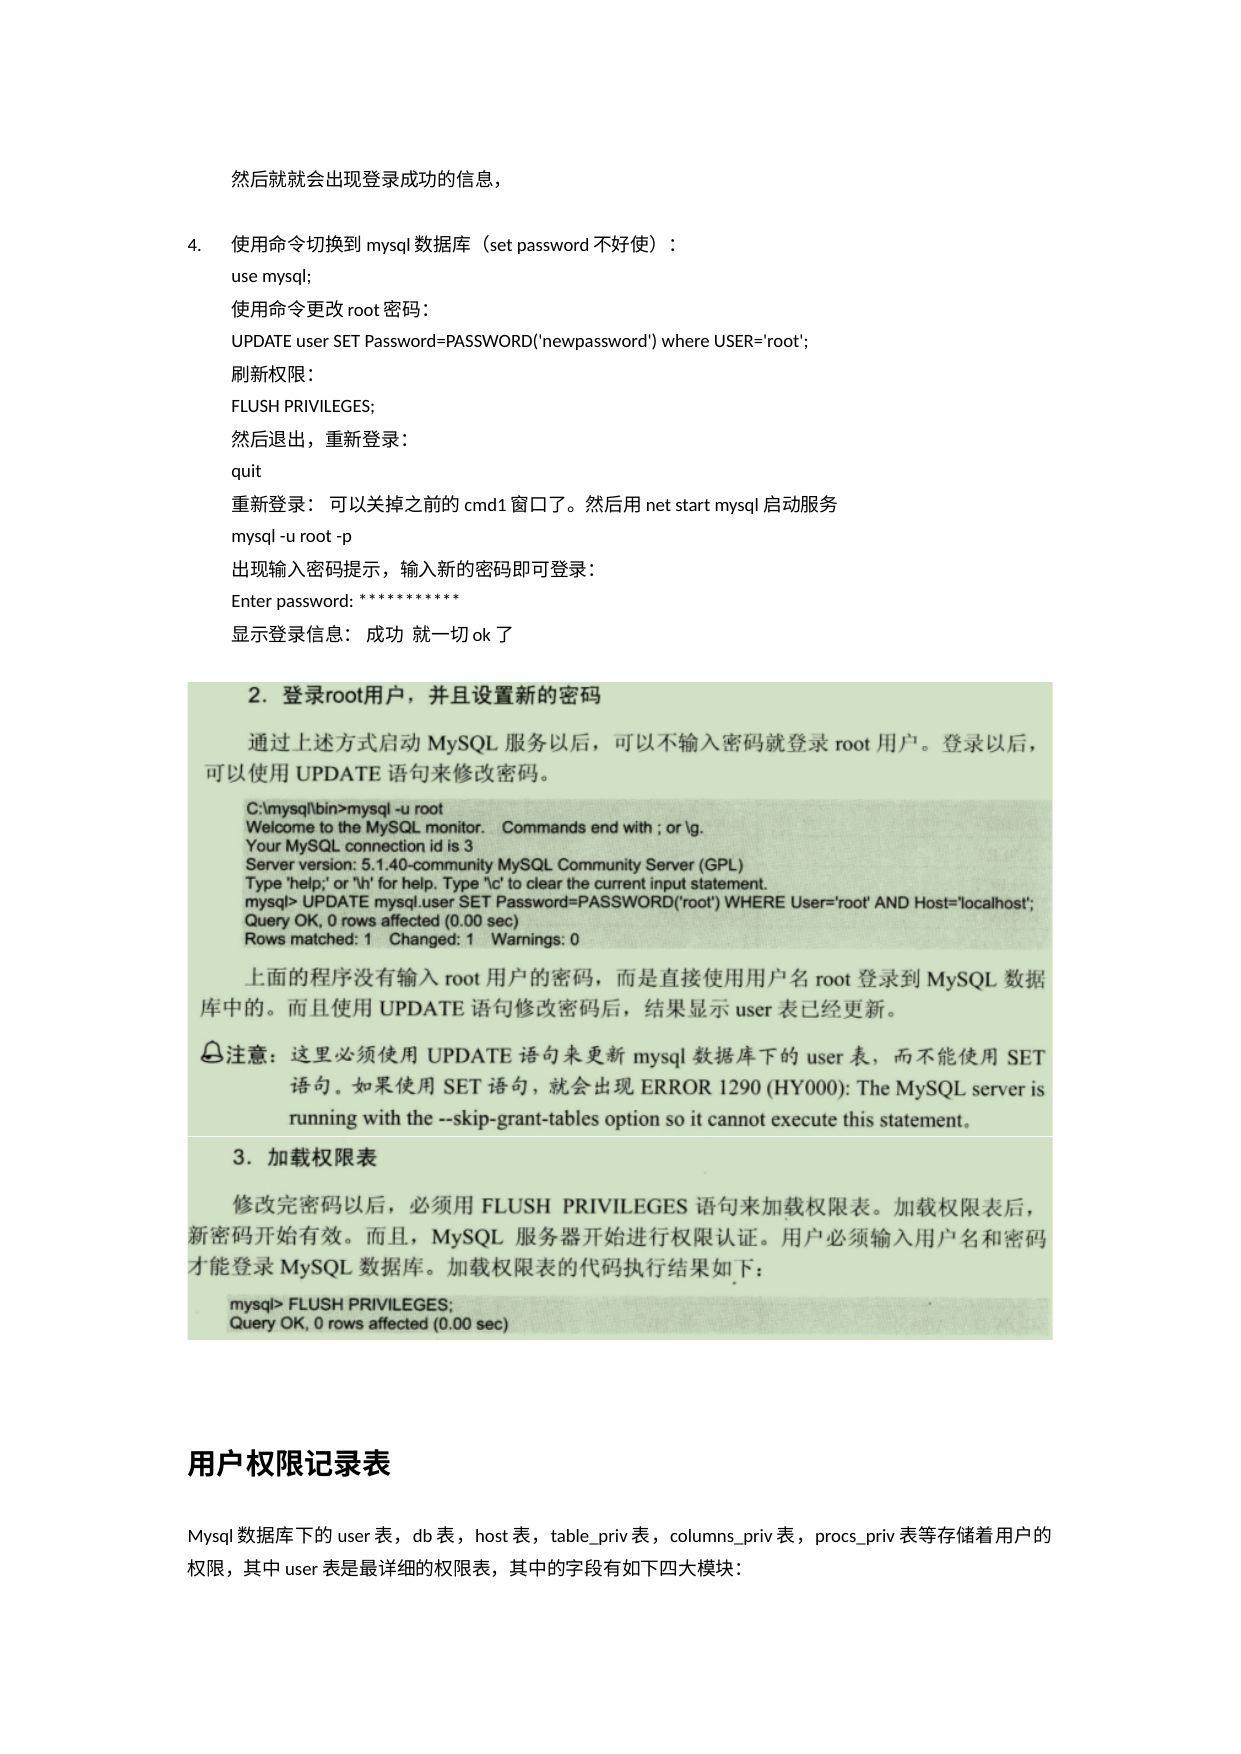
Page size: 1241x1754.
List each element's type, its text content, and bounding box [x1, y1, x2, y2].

list 使用命令切换到mysql数据库（set password不好使）： [187, 227, 1053, 259]
text 重新登录： 可以关掉之前的cmd1 窗口了。然后用net start mysql 启动服务 [231, 487, 1053, 519]
picture [187, 682, 1053, 1136]
subtitle 用户权限记录表 [187, 1429, 1053, 1494]
text 然后退出，重新登录： [231, 422, 1053, 454]
text Enter password: *********** [231, 584, 1053, 617]
text FLUSH PRIVILEGES; [231, 389, 1053, 422]
text UPDATE user SET Password=PASSWORD('newpassword') where USER='root'; [187, 324, 1053, 357]
text Mysql数据库下的user表，db表，host表，table_priv表，columns_priv表，procs_priv表等存储着用户的权限，其中user表是最详细的权限表，其中的字段有如下四大模块： [187, 1518, 1053, 1583]
text 出现输入密码提示，输入新的密码即可登录： [231, 552, 1053, 584]
text 然后就就会出现登录成功的信息， [187, 162, 1053, 194]
text 显示登录信息： 成功 就一切ok了 [187, 617, 1053, 649]
text 刷新权限： [231, 357, 1053, 389]
text quit [231, 454, 1053, 487]
picture [187, 1137, 1053, 1340]
text mysql -u root -p [231, 519, 1053, 552]
text use mysql; [187, 259, 1053, 292]
text 使用命令更改root密码： [187, 292, 1053, 324]
